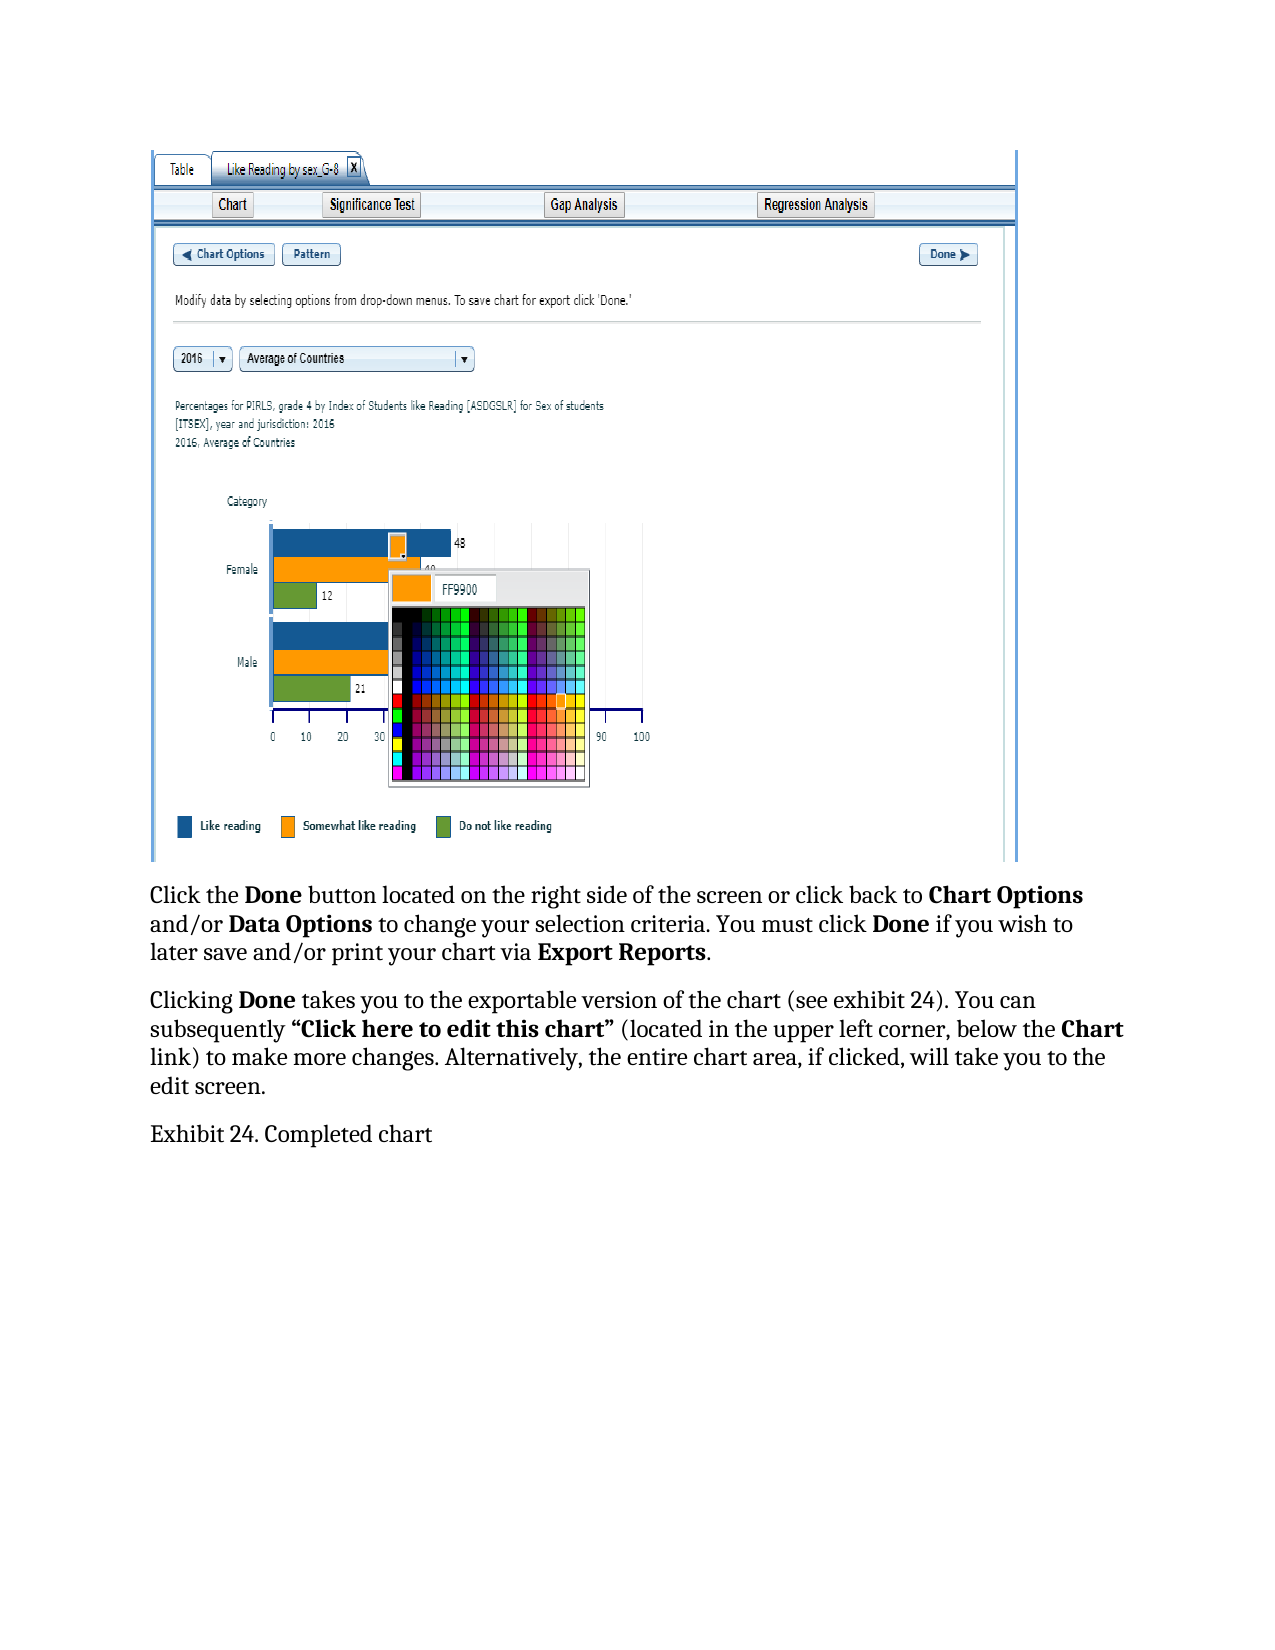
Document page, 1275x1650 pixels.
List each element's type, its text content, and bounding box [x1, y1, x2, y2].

text Exhibit 24. Completed chart [150, 1119, 1125, 1148]
text Clicking Done takes you to the exportable version of the chart (see exhibit 24). You can subsequently “Click here to edit this chart” (located in the upper left corner, below the Chart link) to make more changes. Alternatively, the entire chart area, if clicked, will take you to the edit screen. [150, 986, 1125, 1101]
text Click the Done button located on the right side of the screen or click back to Chart Options and/or Data Options to change your selection criteria. You must click Done if you wish to later save and/or print your chart via Export Reports. [150, 881, 1125, 967]
picture [150, 150, 1025, 862]
